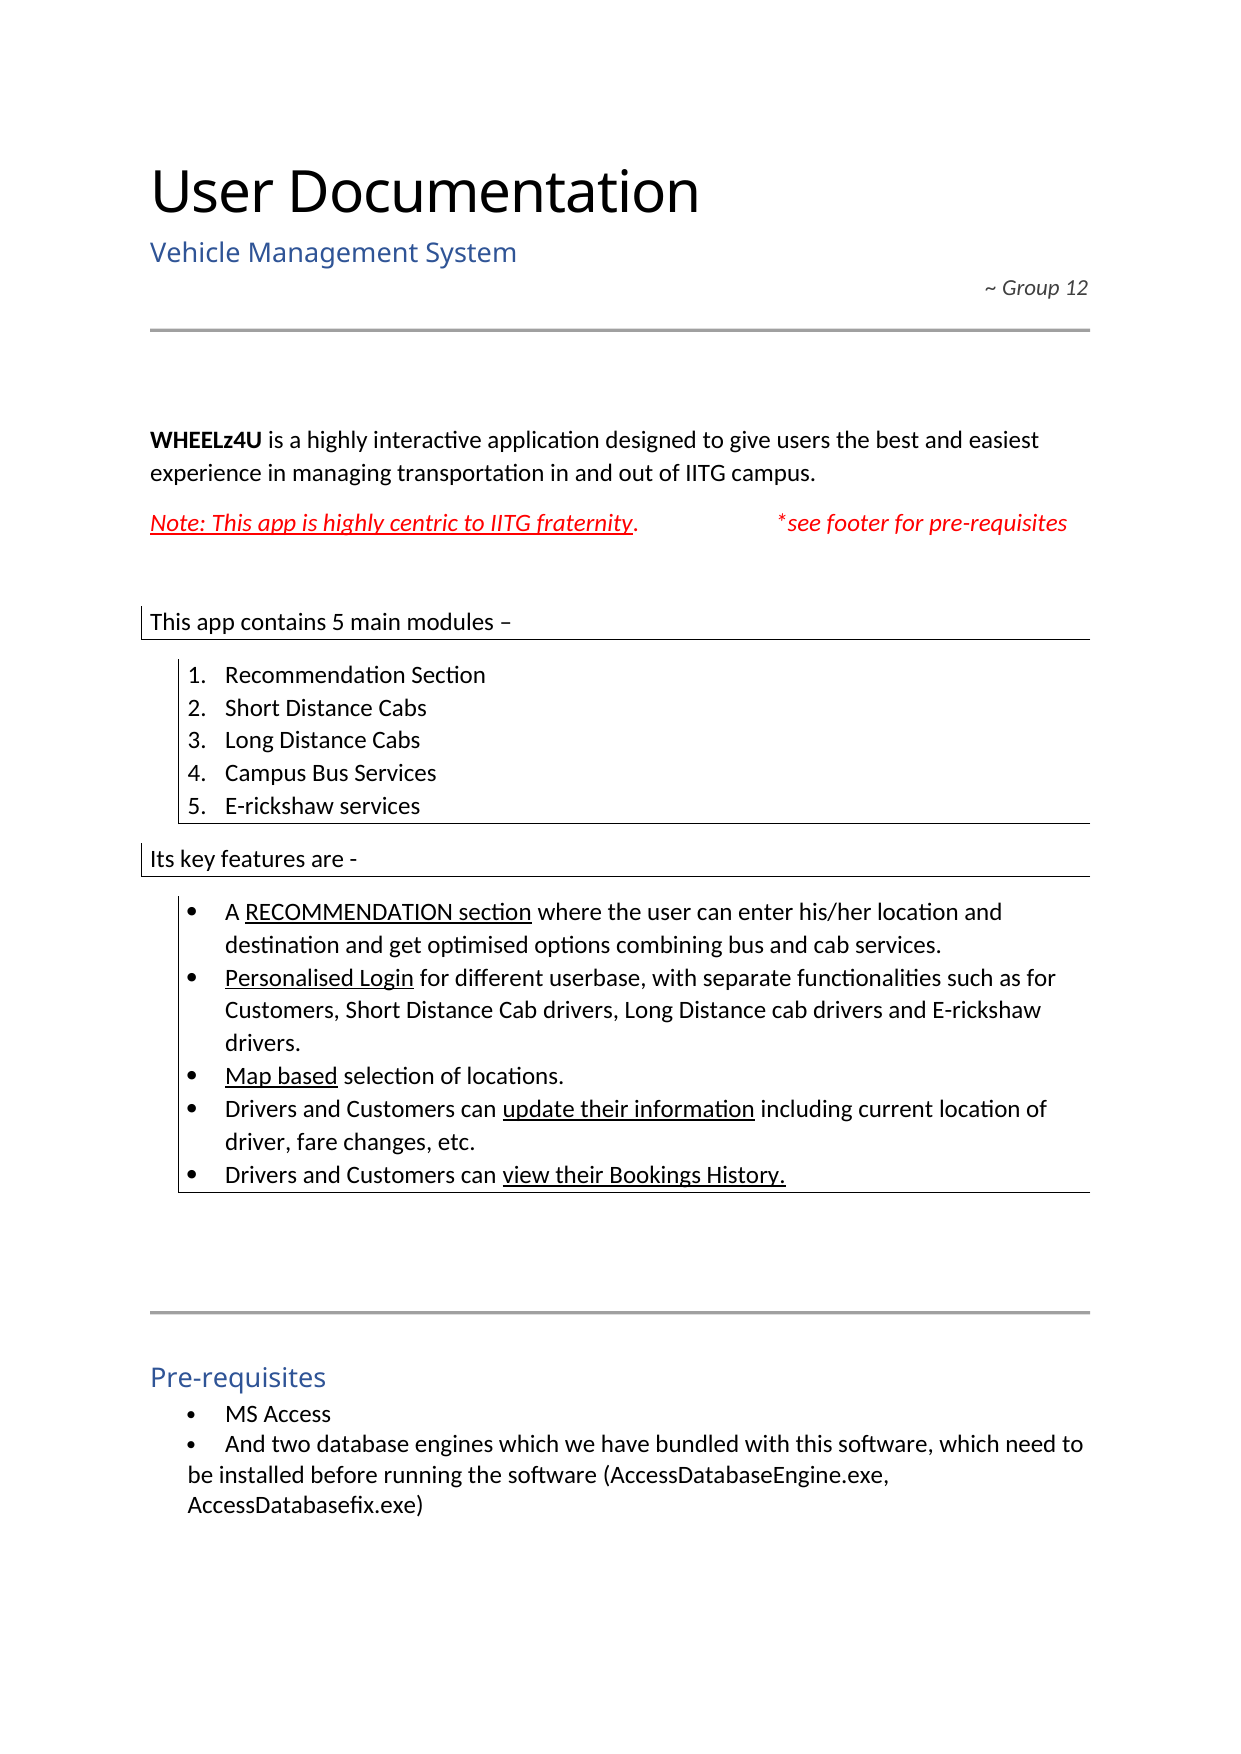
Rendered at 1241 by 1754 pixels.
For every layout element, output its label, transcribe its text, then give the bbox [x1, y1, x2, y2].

list E-rickshaw services [179, 791, 1090, 823]
text This app contains 5 main modules – [142, 606, 1090, 639]
list Short Distance Cabs [179, 692, 1090, 722]
list Long Distance Cabs [179, 725, 1090, 755]
text ~ Group 12 [150, 273, 1090, 301]
list Drivers and Customers can update their information including current location of driver, fare changes, etc. [179, 1093, 1090, 1157]
list Recommendation Section [179, 659, 1090, 689]
text Note: This app is highly centric to IITG fraternity. *see footer for pre-requisites [150, 507, 1090, 537]
title User Documentation [150, 150, 1090, 229]
subtitle Pre-requisites [150, 1358, 1090, 1395]
text WHEELz4U is a highly interactive application designed to give users the best and easiest experience in managing transportation in and out of IITG campus. [150, 424, 1090, 488]
list Map based selection of locations. [179, 1061, 1090, 1091]
list MS Access [187, 1398, 1090, 1428]
subtitle Vehicle Management System [150, 234, 1090, 271]
list Drivers and Customers can view their Bookings History. [179, 1159, 1090, 1192]
list Personalised Login for different userbase, with separate functionalities such as for Customers, Short Distance Cab drivers, Long Distance cab drivers and E-rickshaw drivers. [179, 962, 1090, 1058]
list And two database engines which we have bundled with this software, which need to be installed before running the software (AccessDatabaseEngine.exe, AccessDatabasefix.exe) [187, 1428, 1090, 1520]
text Its key features are - [142, 843, 1090, 876]
list A RECOMMENDATION section where the user can enter his/her location and destination and get optimised options combining bus and cab services. [179, 896, 1090, 959]
list Campus Bus Services [179, 758, 1090, 788]
